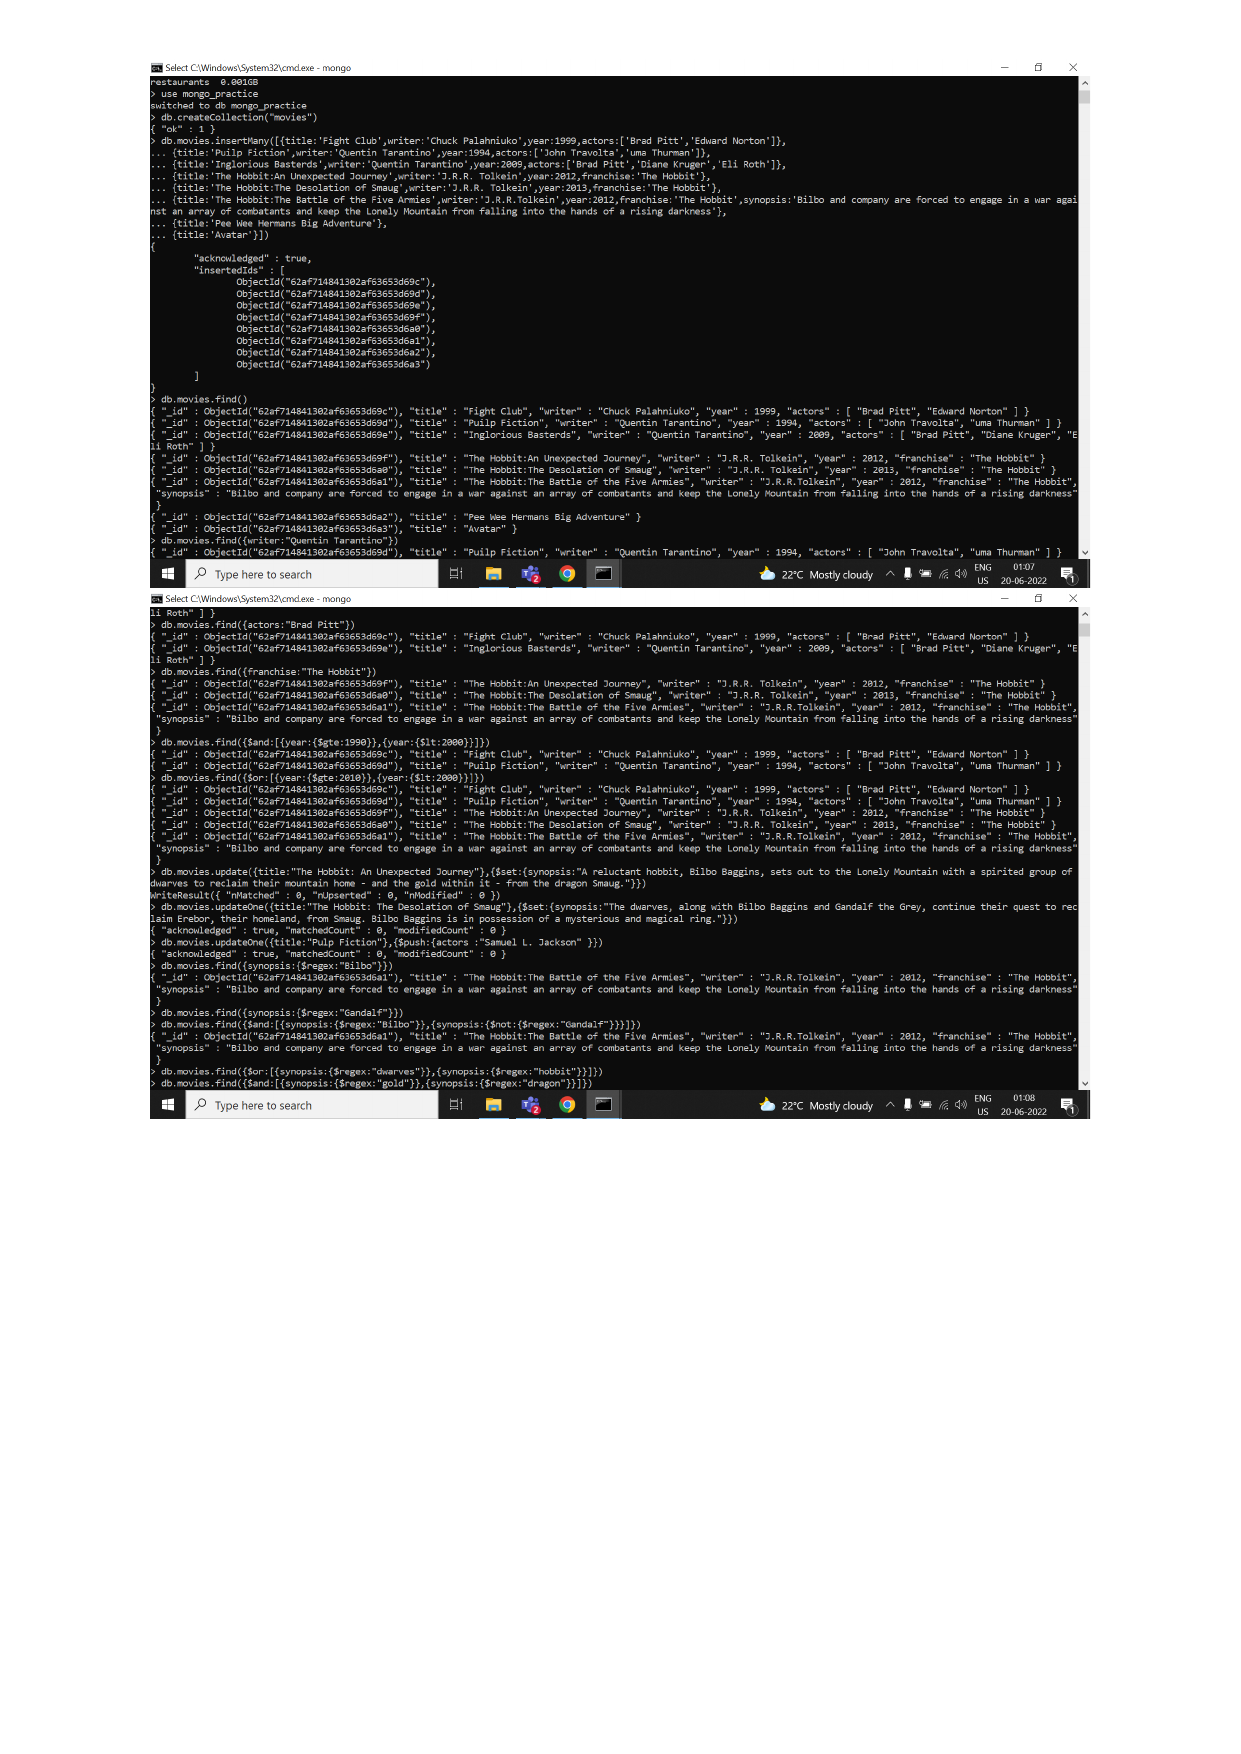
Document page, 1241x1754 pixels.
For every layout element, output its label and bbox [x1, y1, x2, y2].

picture [150, 590, 1091, 1119]
picture [150, 59, 1091, 588]
